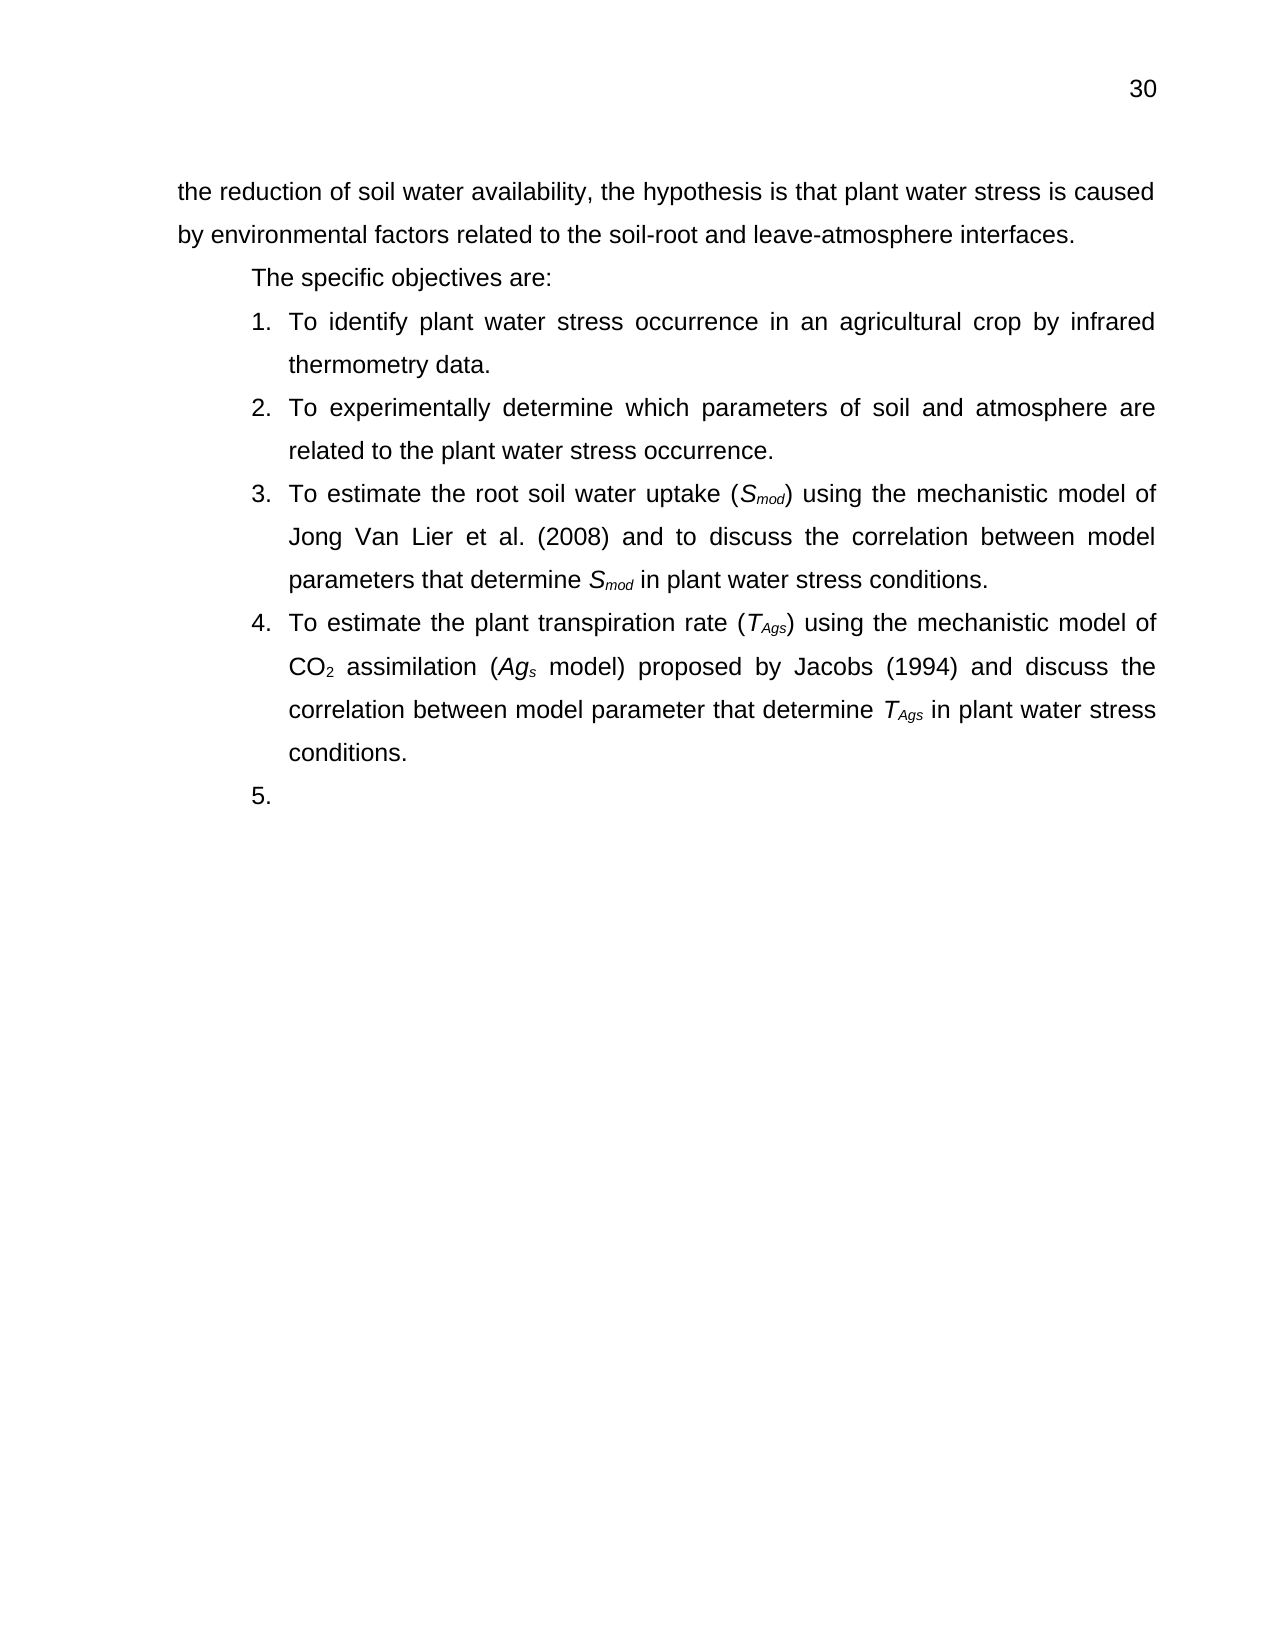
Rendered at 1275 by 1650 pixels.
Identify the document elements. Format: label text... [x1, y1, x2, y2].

list To identify plant water stress occurrence in an agricultural crop by infrared thermometry data. [251, 307, 1157, 378]
text The specific objectives are: [177, 263, 1157, 292]
list To estimate the root soil water uptake (Smod) using the mechanistic model of Jong Van Lier et al. (2008) and to discuss the correlation between model parameters that determine Smod in plant water stress conditions. [251, 479, 1157, 594]
list To estimate the plant transpiration rate (TAgs) using the mechanistic model of CO2 assimilation (Ags model) proposed by Jacobs (1994) and discuss the correlation between model parameter that determine TAgs in plant water stress conditions. [251, 608, 1157, 767]
list To experimentally determine which parameters of soil and atmosphere are related to the plant water stress occurrence. [251, 393, 1157, 465]
